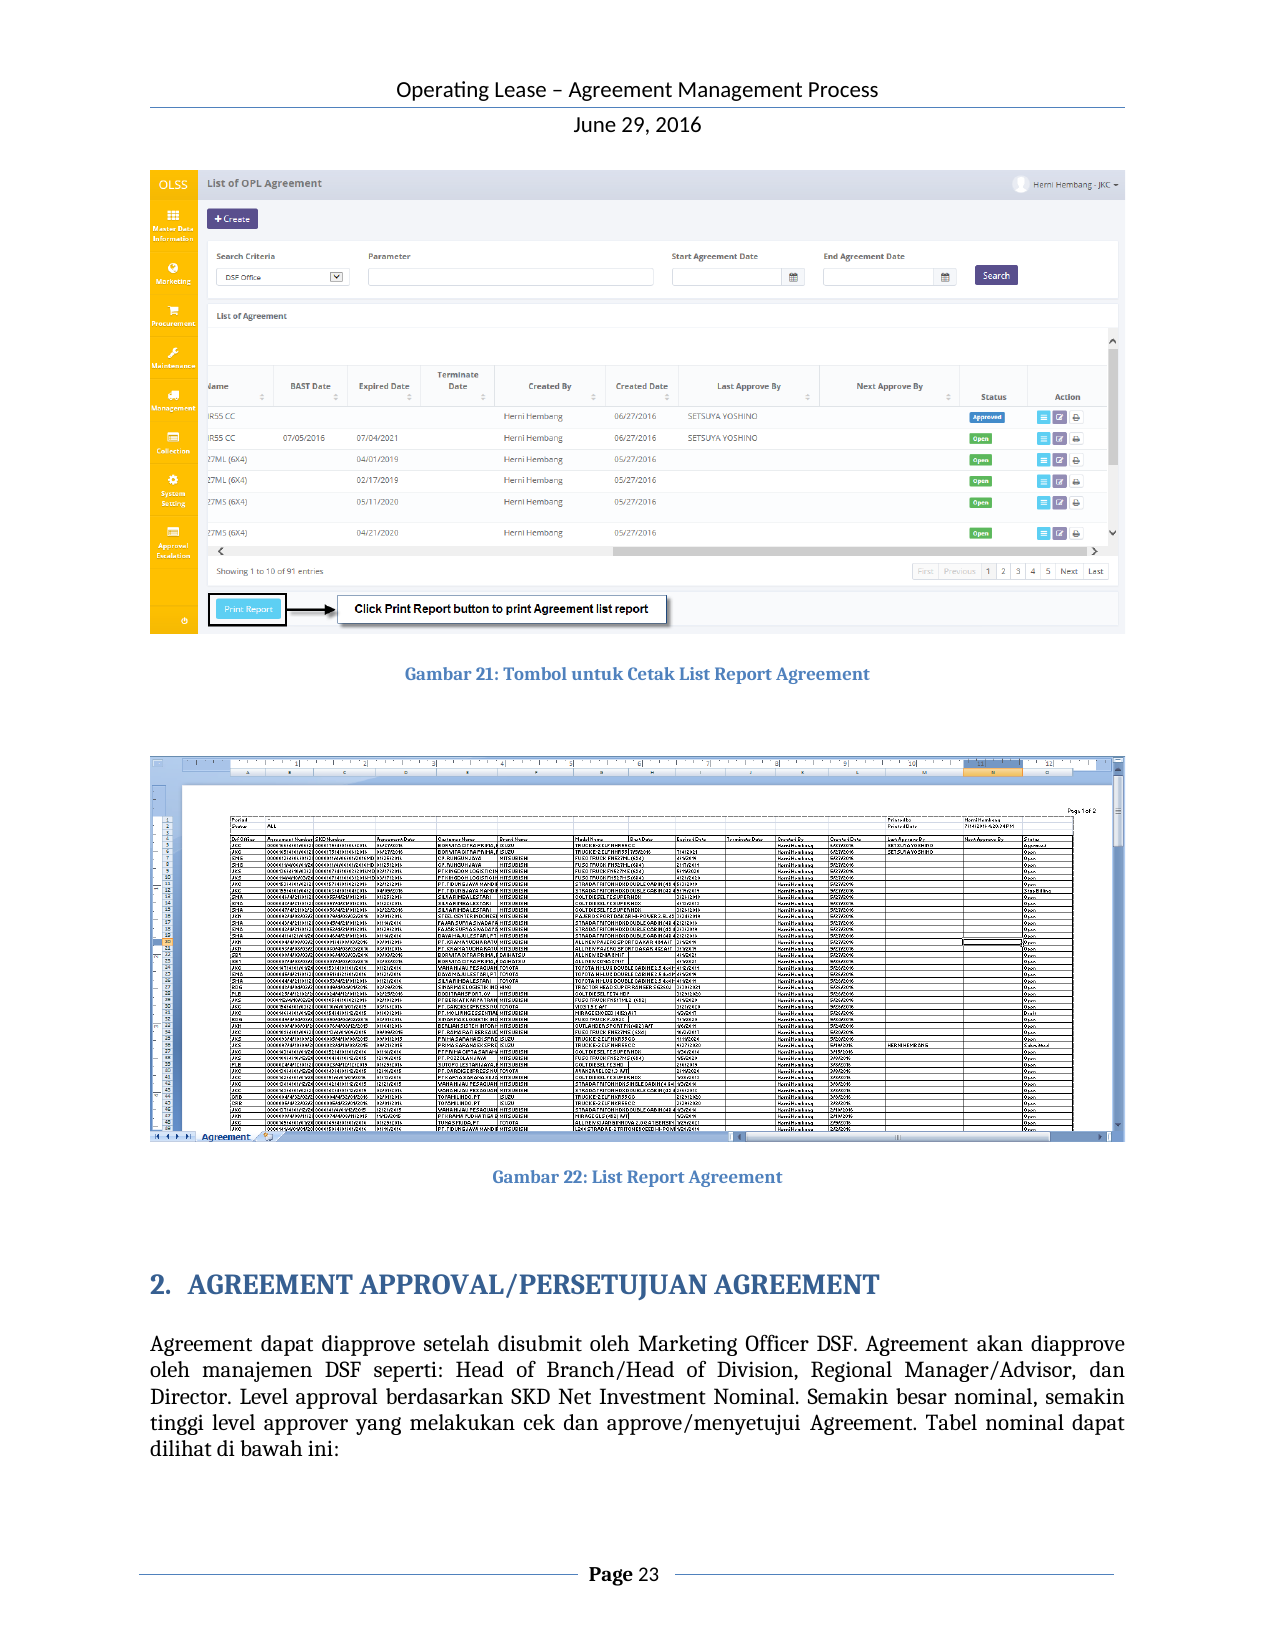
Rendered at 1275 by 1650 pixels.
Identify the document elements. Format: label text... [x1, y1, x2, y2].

subtitle AGREEMENT APPROVAL/PERSETUJUAN AGREEMENT [150, 1268, 1125, 1302]
picture [150, 756, 1125, 1142]
text Gambar 21: Tombol untuk Cetak List Report Agreement [150, 663, 1125, 685]
text Agreement dapat diapprove setelah disubmit oleh Marketing Officer DSF. Agreement akan diapprove oleh manajemen DSF seperti: Head of Branch/Head of Division, Regional Manager/Advisor, dan Director. Level approval berdasarkan SKD Net Investment Nominal. Semakin besar nominal, semakin tinggi level approver yang melakukan cek dan approve/menyetujui Agreement. Tabel nominal dapat dilihat di bawah ini: [150, 1331, 1125, 1463]
picture [150, 170, 1125, 634]
text Gambar 22: List Report Agreement [150, 1166, 1125, 1188]
